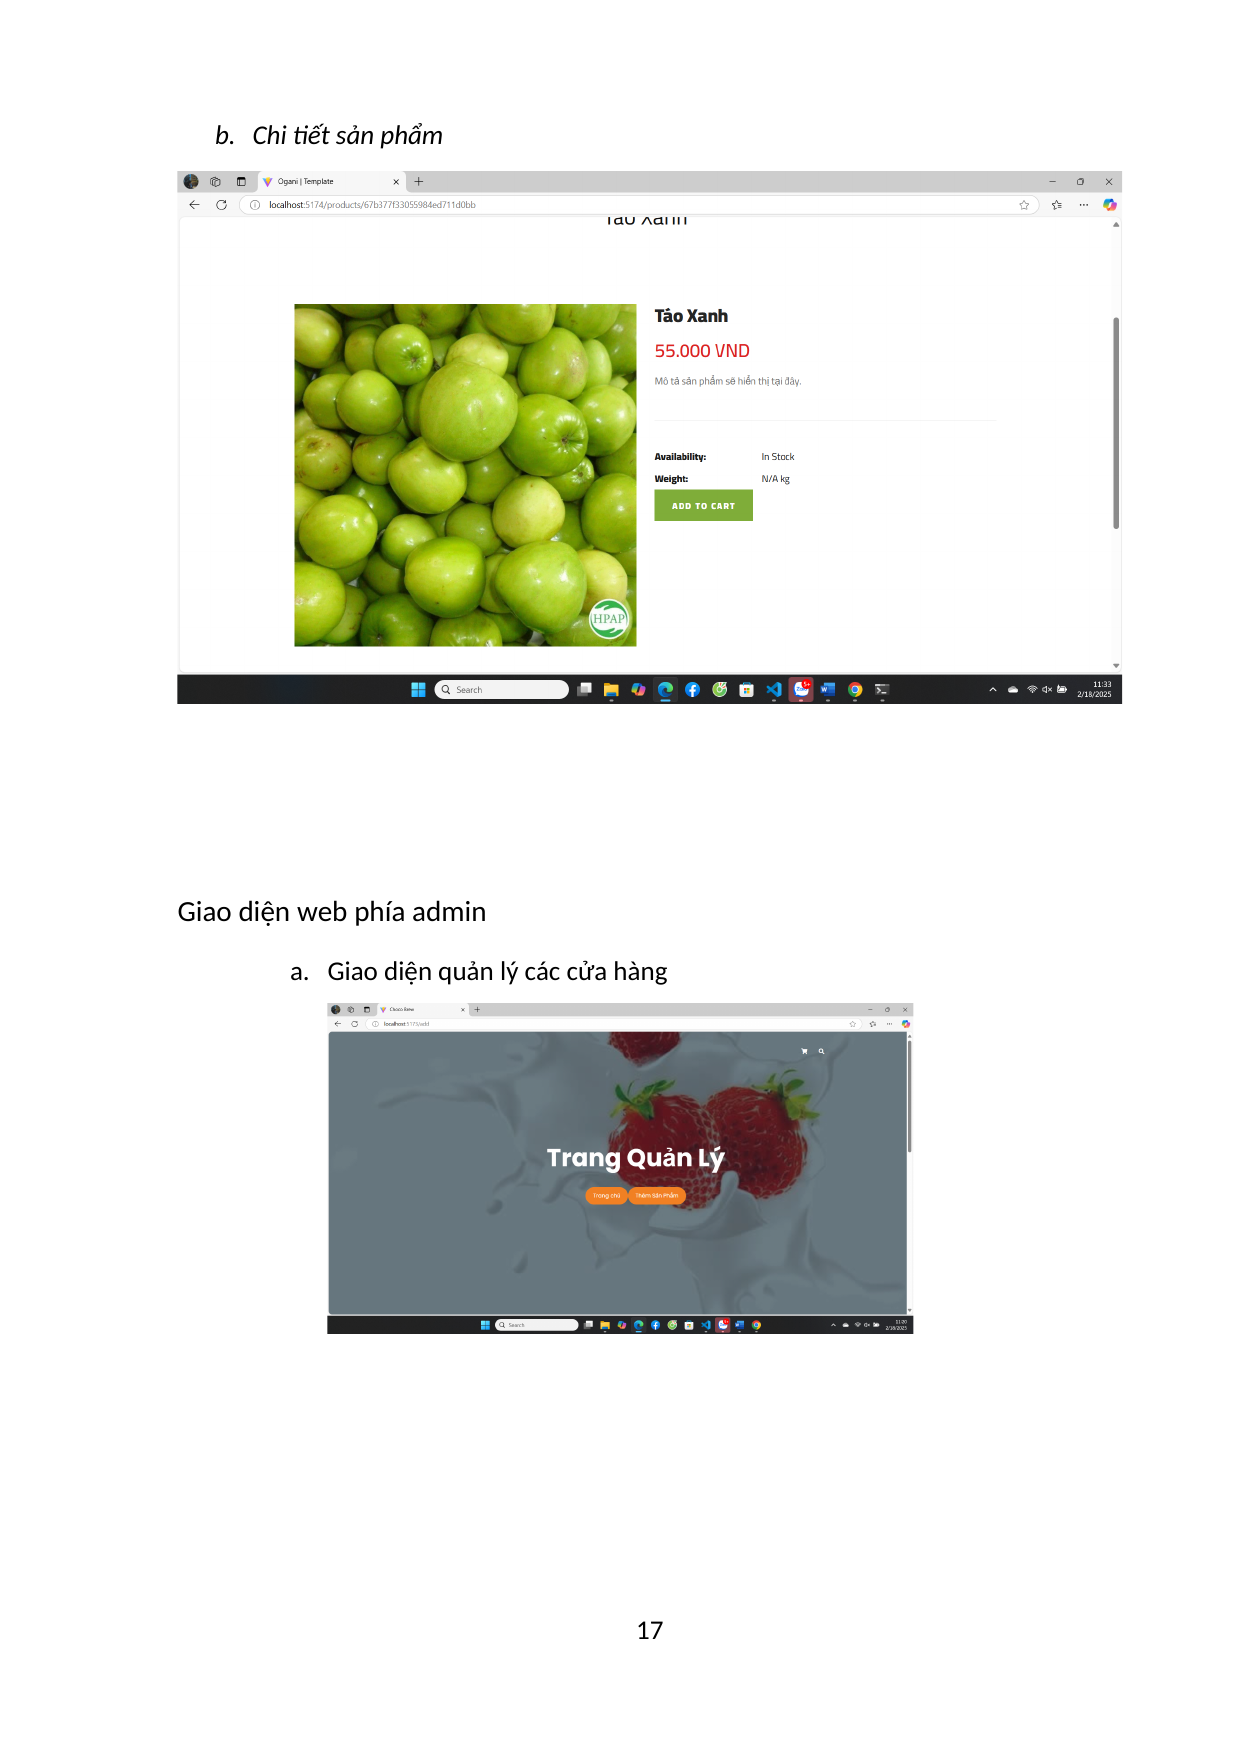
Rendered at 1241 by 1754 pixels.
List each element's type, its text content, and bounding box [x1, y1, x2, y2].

subtitle Giao diện web phía admin [177, 893, 1122, 928]
list Giao diện quản lý các cửa hàng [290, 954, 1122, 987]
picture [327, 1003, 914, 1334]
subtitle Chi tiết sản phẩm [215, 118, 1122, 151]
picture [177, 171, 1123, 704]
